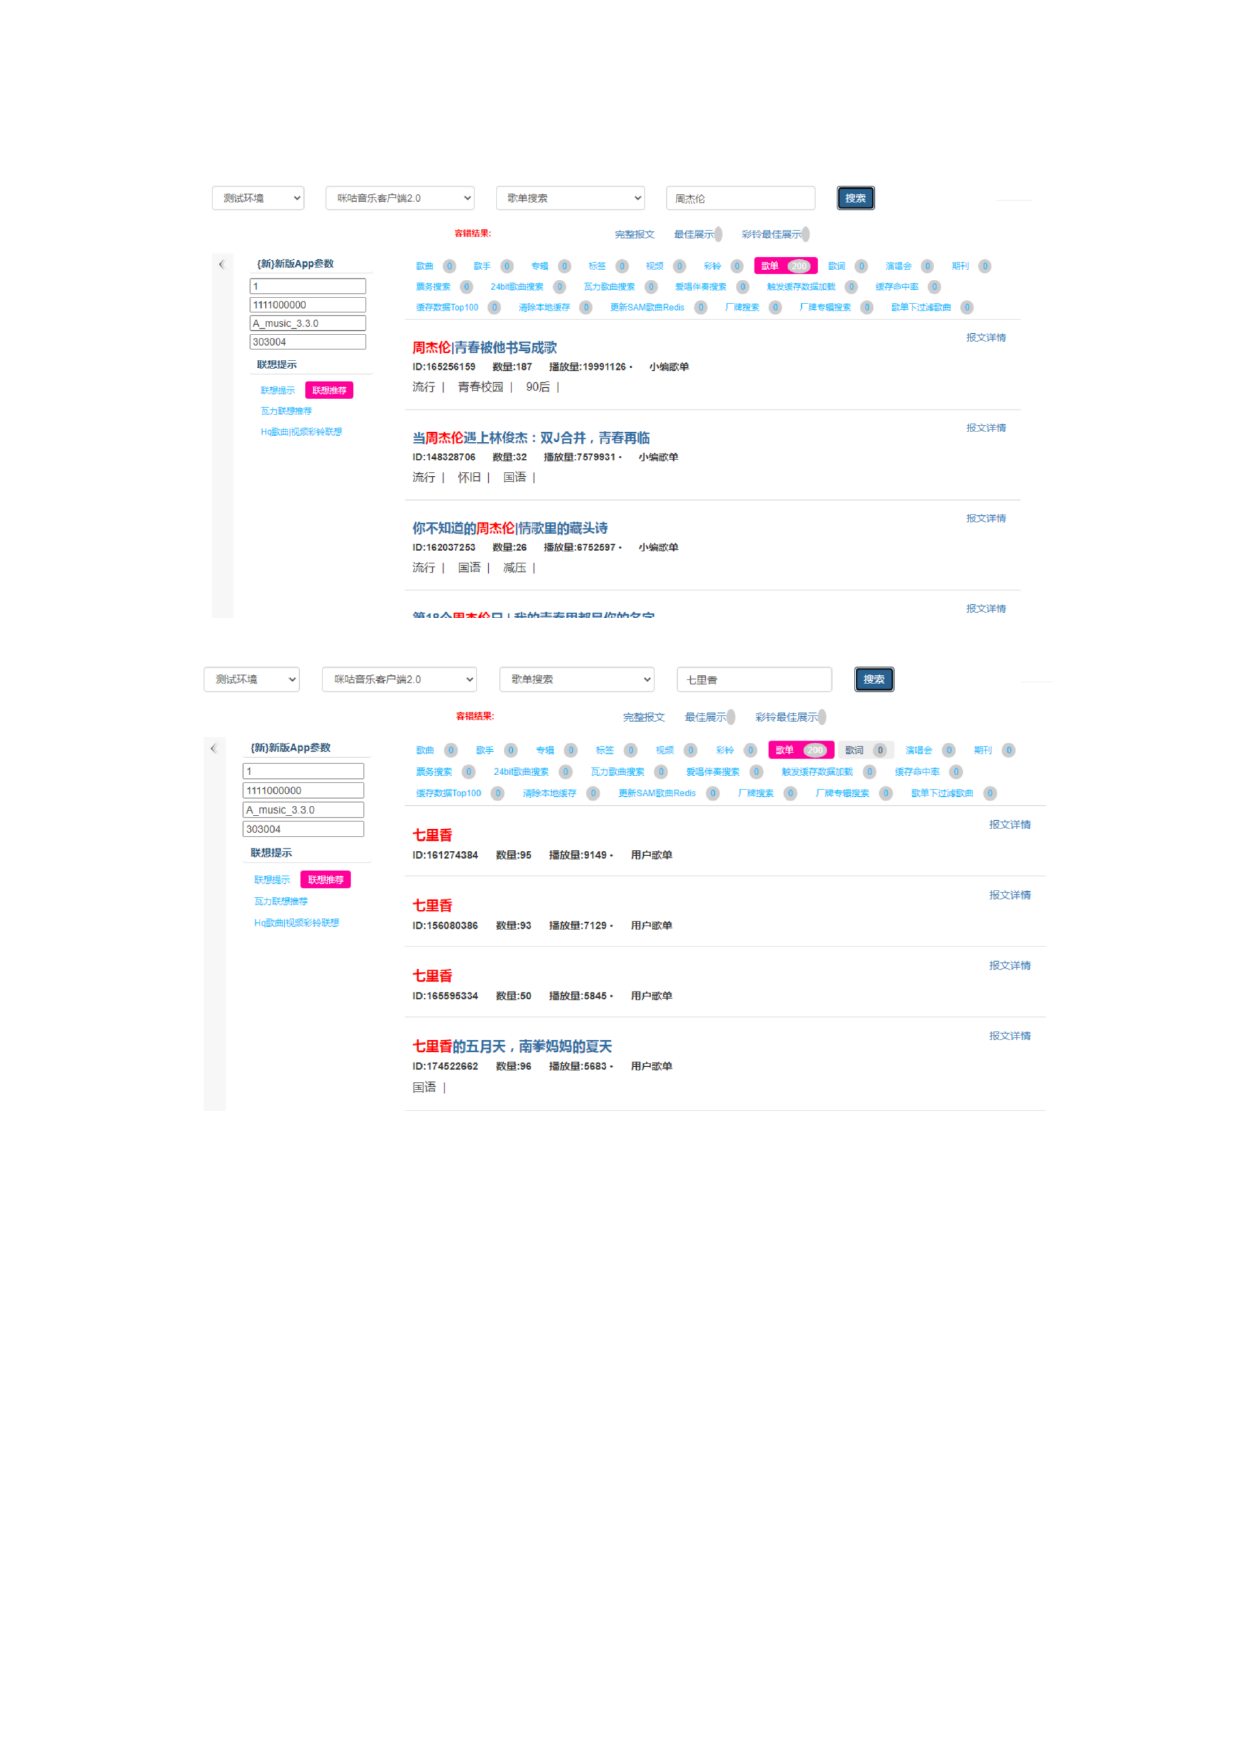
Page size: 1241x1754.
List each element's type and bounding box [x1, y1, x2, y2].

picture [187, 162, 1052, 618]
picture [187, 649, 1052, 1111]
